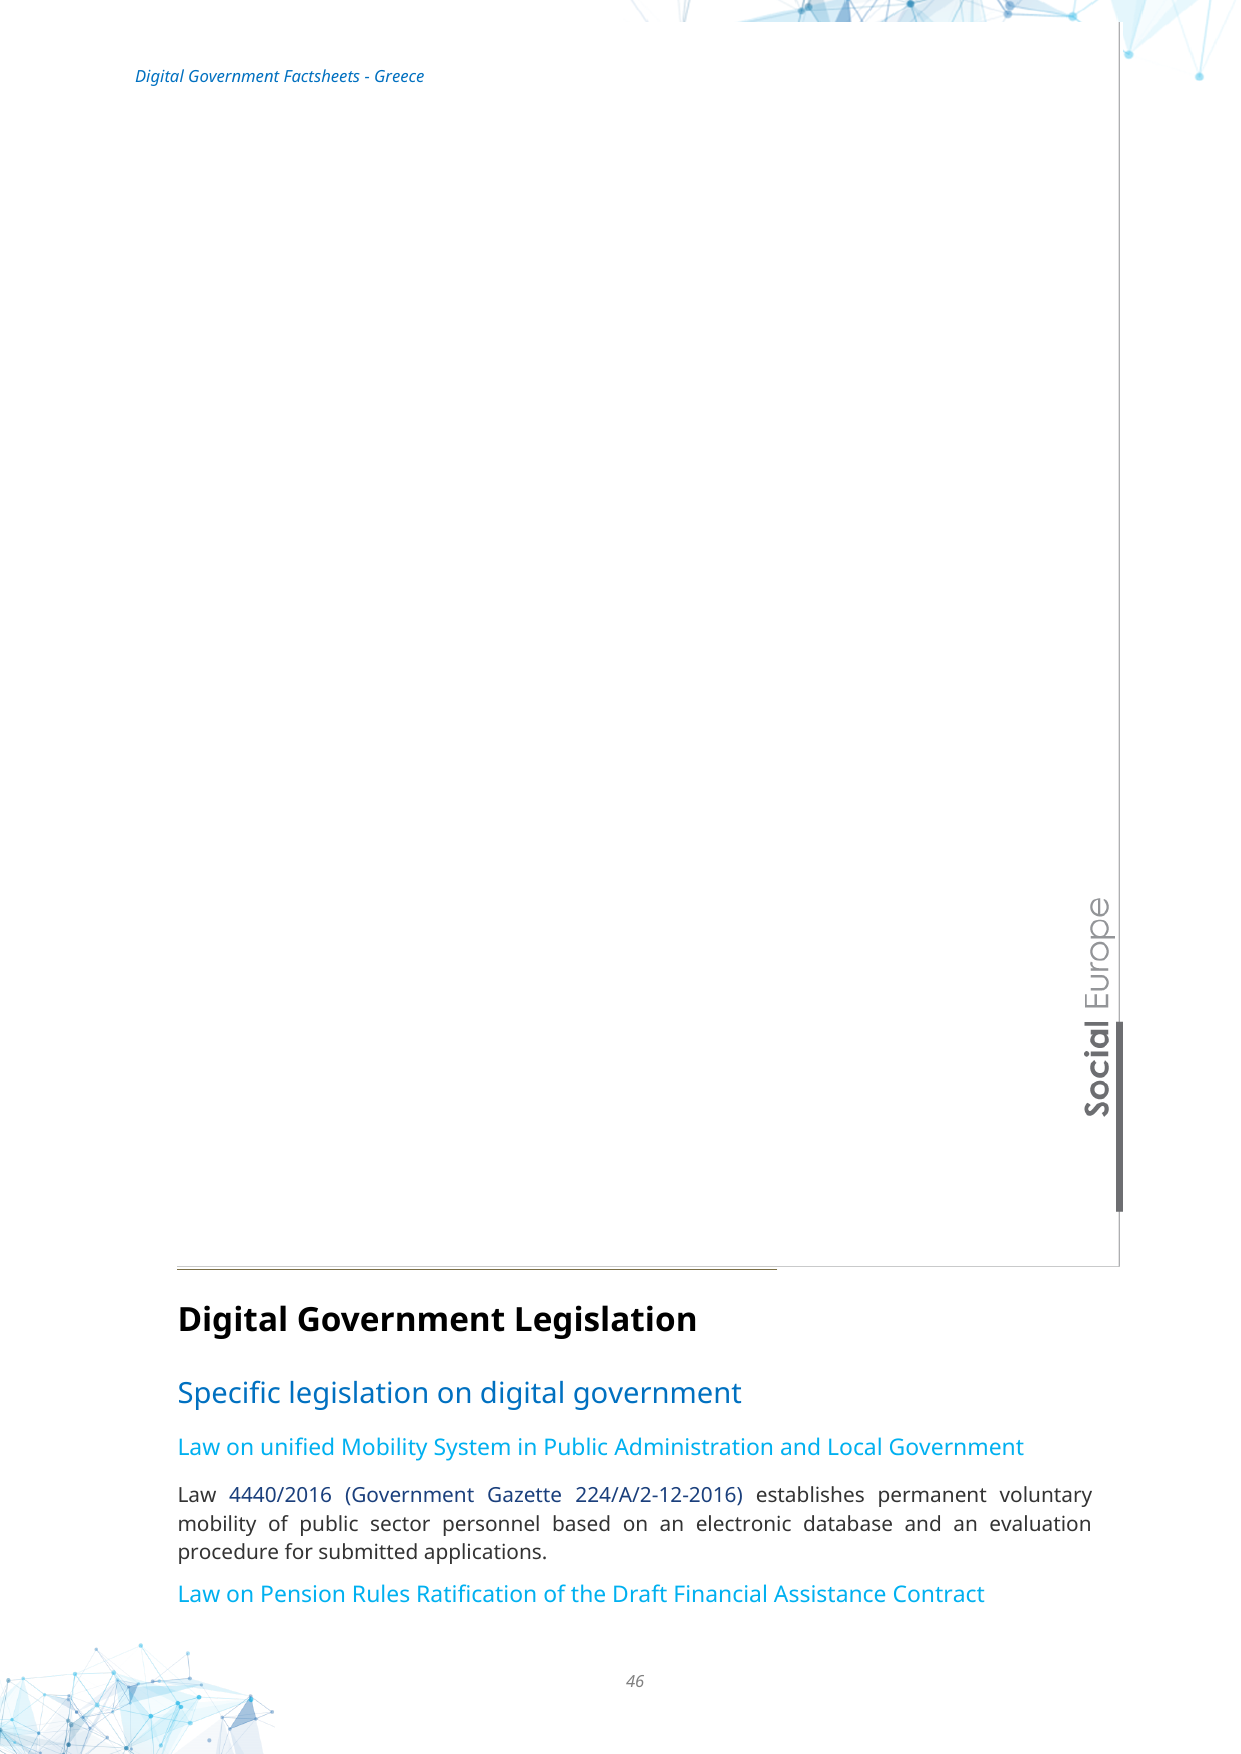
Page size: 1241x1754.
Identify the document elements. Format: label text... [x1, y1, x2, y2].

subtitle Law on unified Mobility System in Public Administration and Local Government [177, 1430, 1092, 1462]
subtitle Law on Pension Rules Ratification of the Draft Financial Assistance Contract [177, 1578, 1092, 1609]
text Law 4440/2016 (Government Gazette 224/Α/2-12-2016) establishes permanent voluntary mobility of public sector personnel based on an electronic database and an evaluation procedure for submitted applications. [177, 1480, 1092, 1566]
subtitle Specific legislation on digital government [177, 1372, 1092, 1412]
picture [177, 22, 1123, 1267]
subtitle Digital Government Legislation [177, 1295, 1092, 1341]
